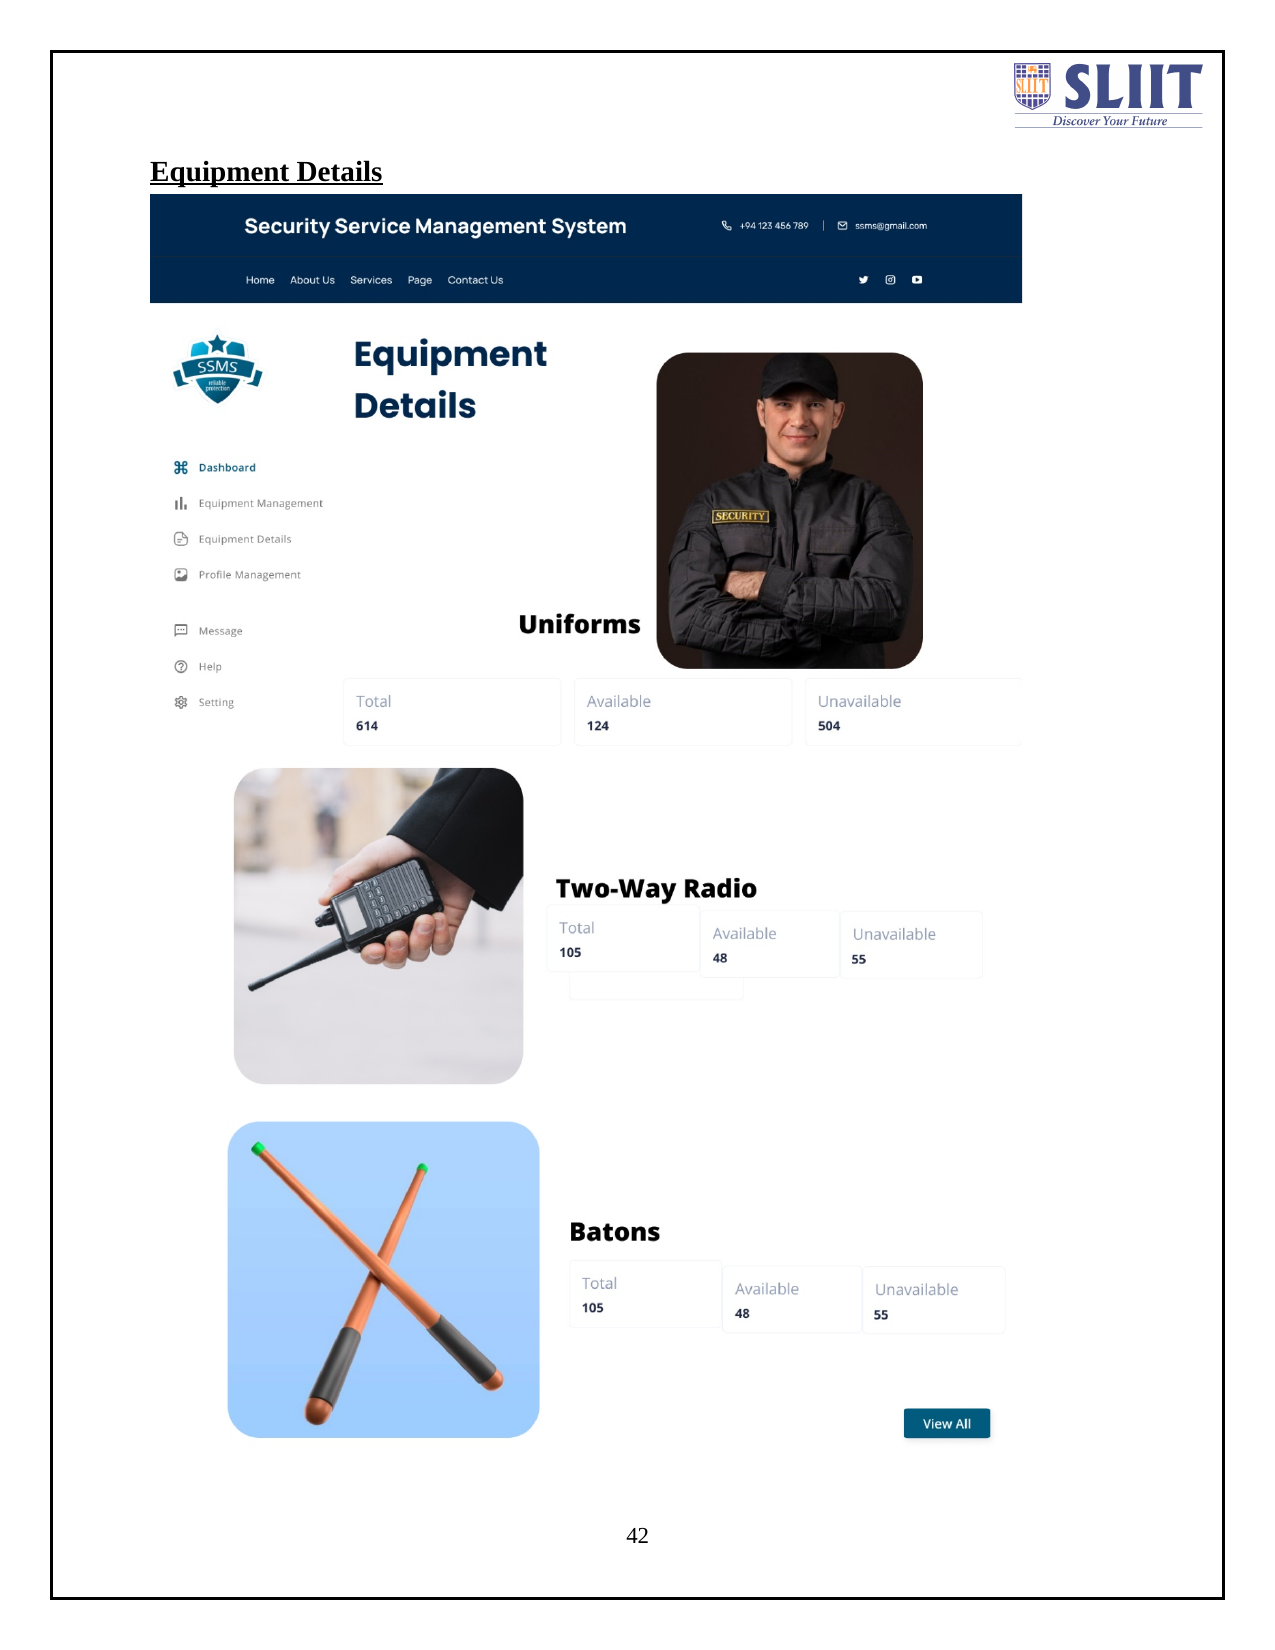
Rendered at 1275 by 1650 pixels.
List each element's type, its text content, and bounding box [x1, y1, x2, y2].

picture [1014, 63, 1203, 128]
picture [150, 194, 1023, 1488]
subtitle Equipment Details [150, 154, 1125, 188]
